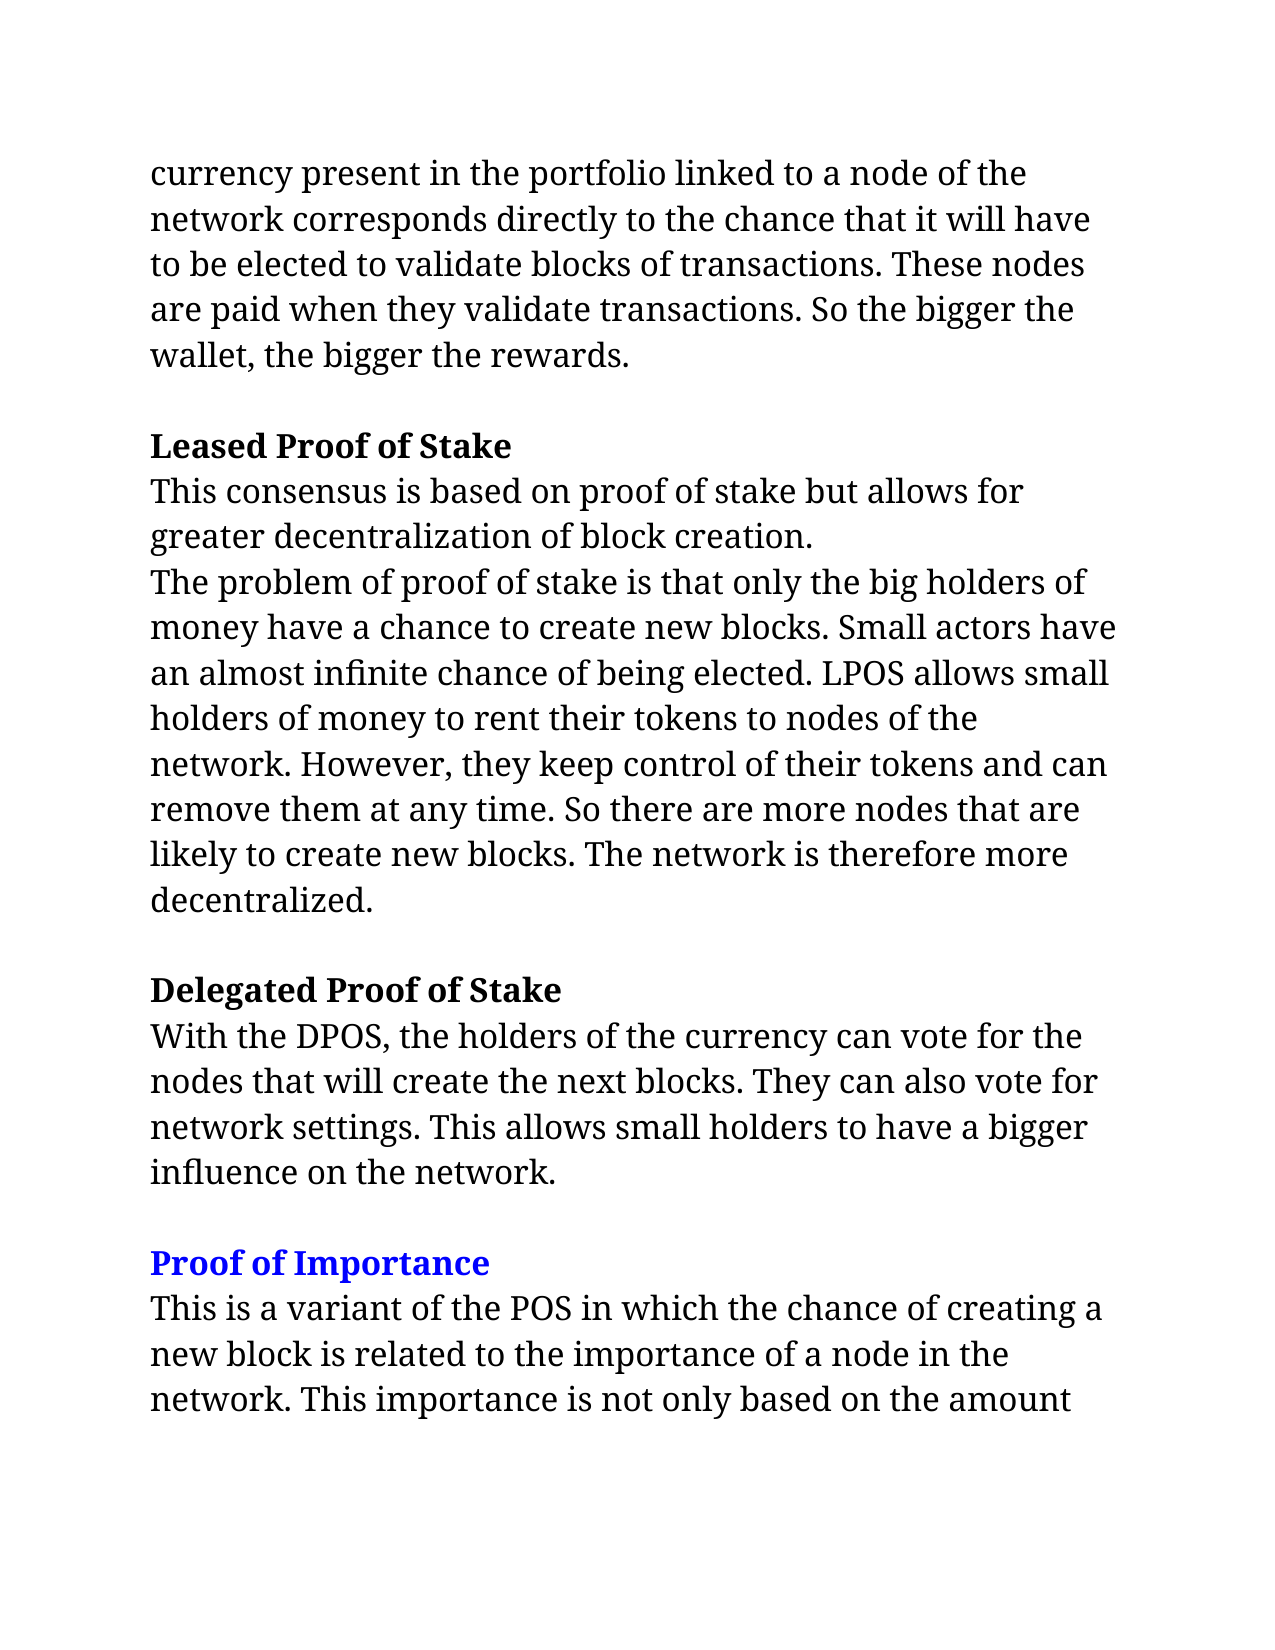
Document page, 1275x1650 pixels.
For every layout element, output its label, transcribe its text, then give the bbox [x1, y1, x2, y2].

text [150, 1240, 1125, 1421]
text Leased Proof of Stake This consensus is based on proof of stake but allows for greater decentralization of block creation. The problem of proof of stake is that only the big holders of money have a chance to create new blocks. Small actors have an almost infinite chance of being elected. LPOS allows small holders of money to rent their tokens to nodes of the network. However, they keep control of their tokens and can remove them at any time. So there are more nodes that are likely to create new blocks. The network is therefore more decentralized. [150, 422, 1125, 922]
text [150, 150, 1125, 377]
text Delegated Proof of Stake With the DPOS, the holders of the currency can vote for the nodes that will create the next blocks. They can also vote for network settings. This allows small holders to have a bigger influence on the network. [150, 967, 1125, 1194]
